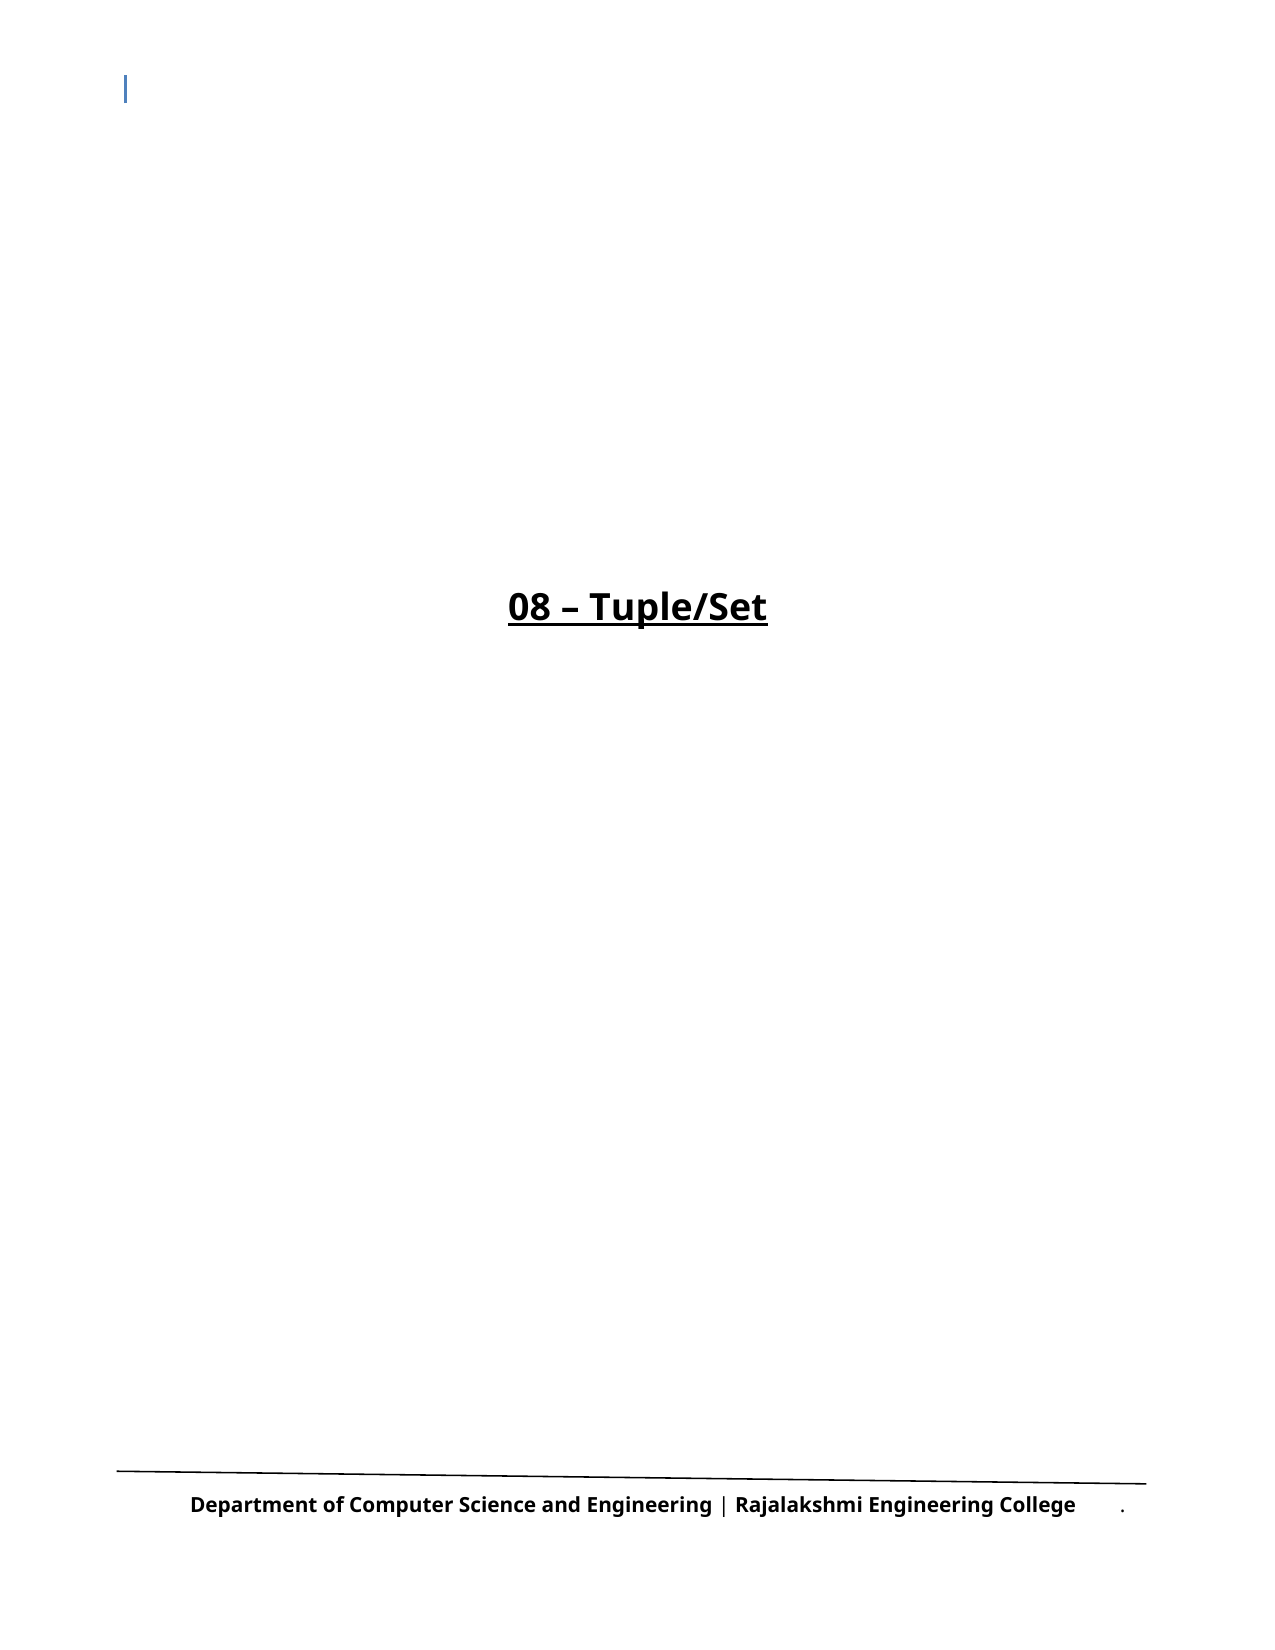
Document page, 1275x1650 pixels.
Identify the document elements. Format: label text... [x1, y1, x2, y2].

text 08 – Tuple/Set [150, 580, 1125, 631]
